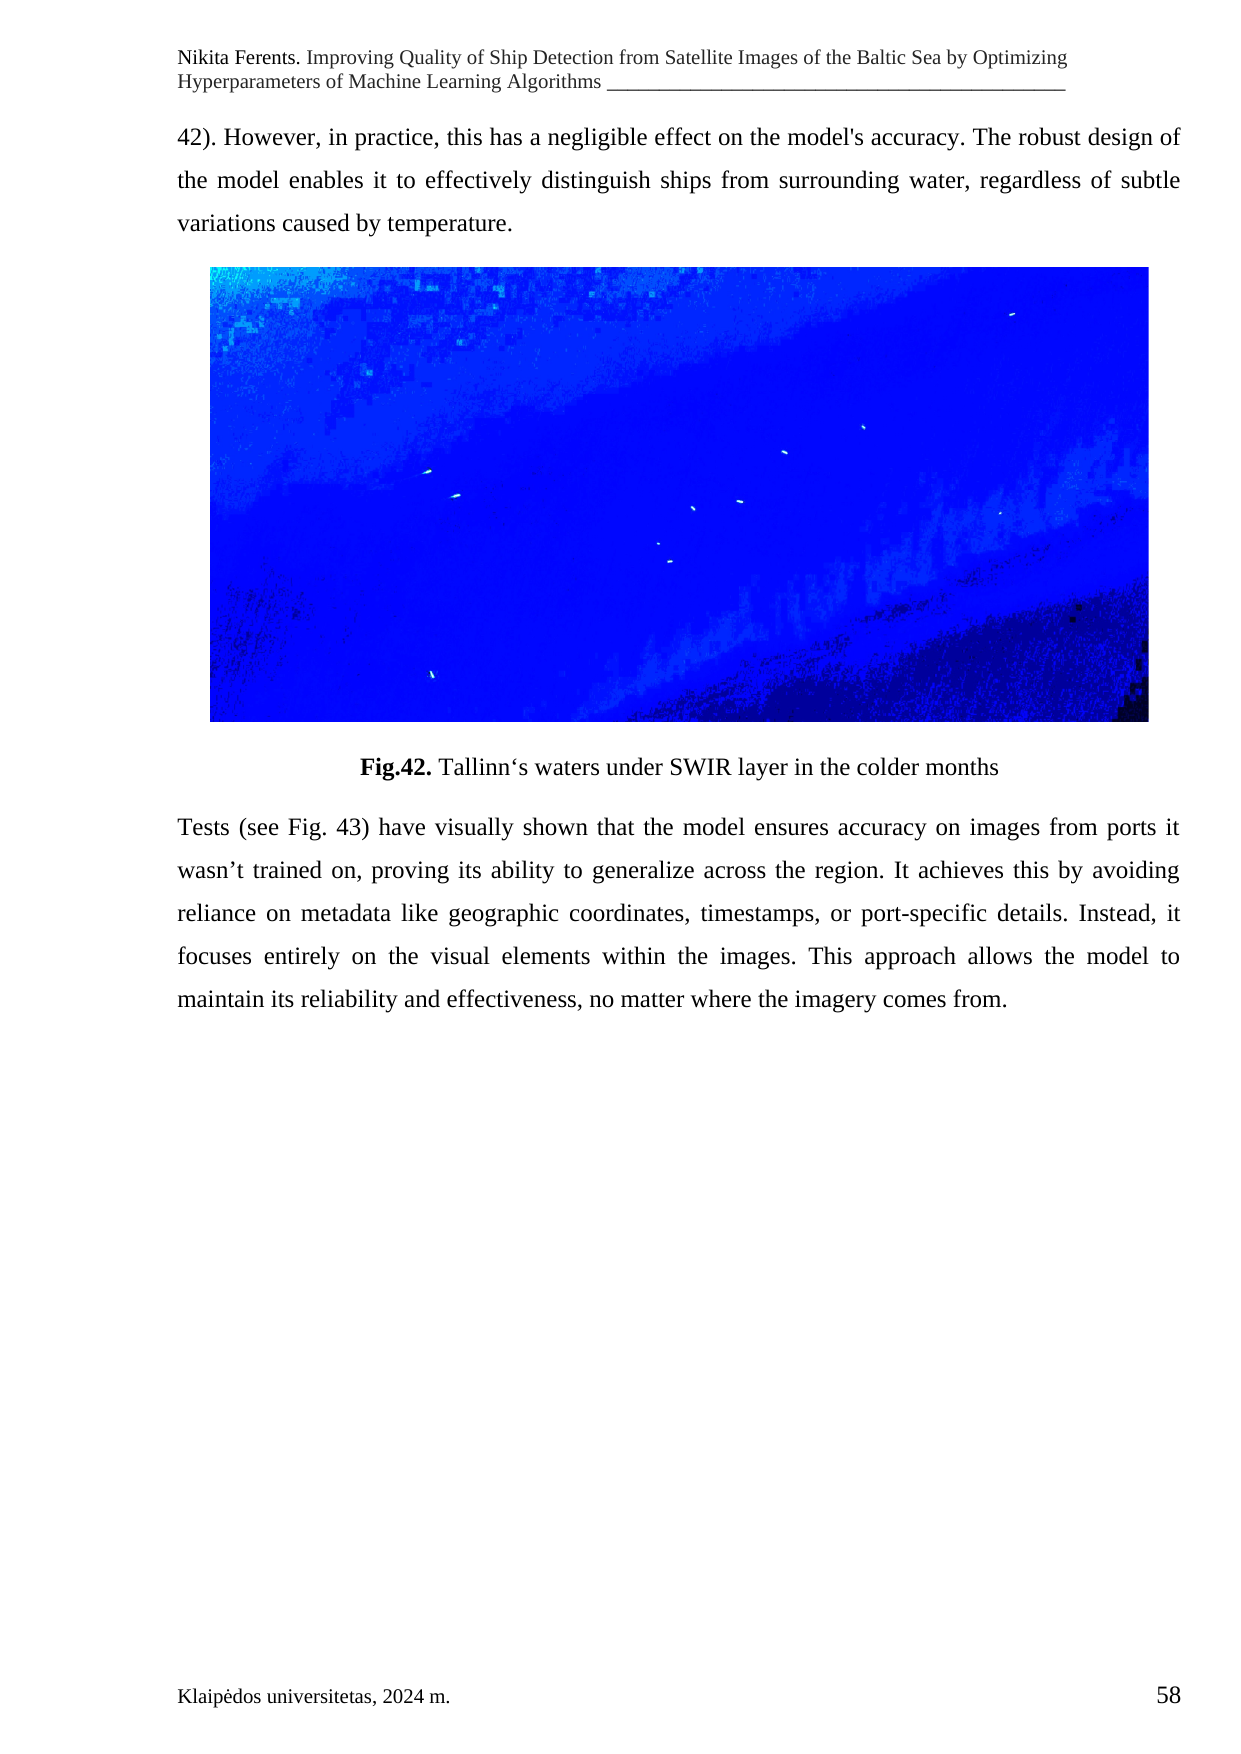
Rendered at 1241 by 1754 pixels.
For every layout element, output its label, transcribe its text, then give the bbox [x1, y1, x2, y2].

picture [210, 267, 1149, 722]
text Tests (see Fig. 43) have visually shown that the model ensures accuracy on images from ports it wasn’t trained on, proving its ability to generalize across the region. It achieves this by avoiding reliance on metadata like geographic coordinates, timestamps, or port-specific details. Instead, it focuses entirely on the visual elements within the images. This approach allows the model to maintain its reliability and effectiveness, no matter where the imagery comes from. [177, 812, 1182, 1013]
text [177, 122, 1182, 237]
text Fig.42. Tallinn‘s waters under SWIR layer in the colder months [177, 752, 1182, 781]
